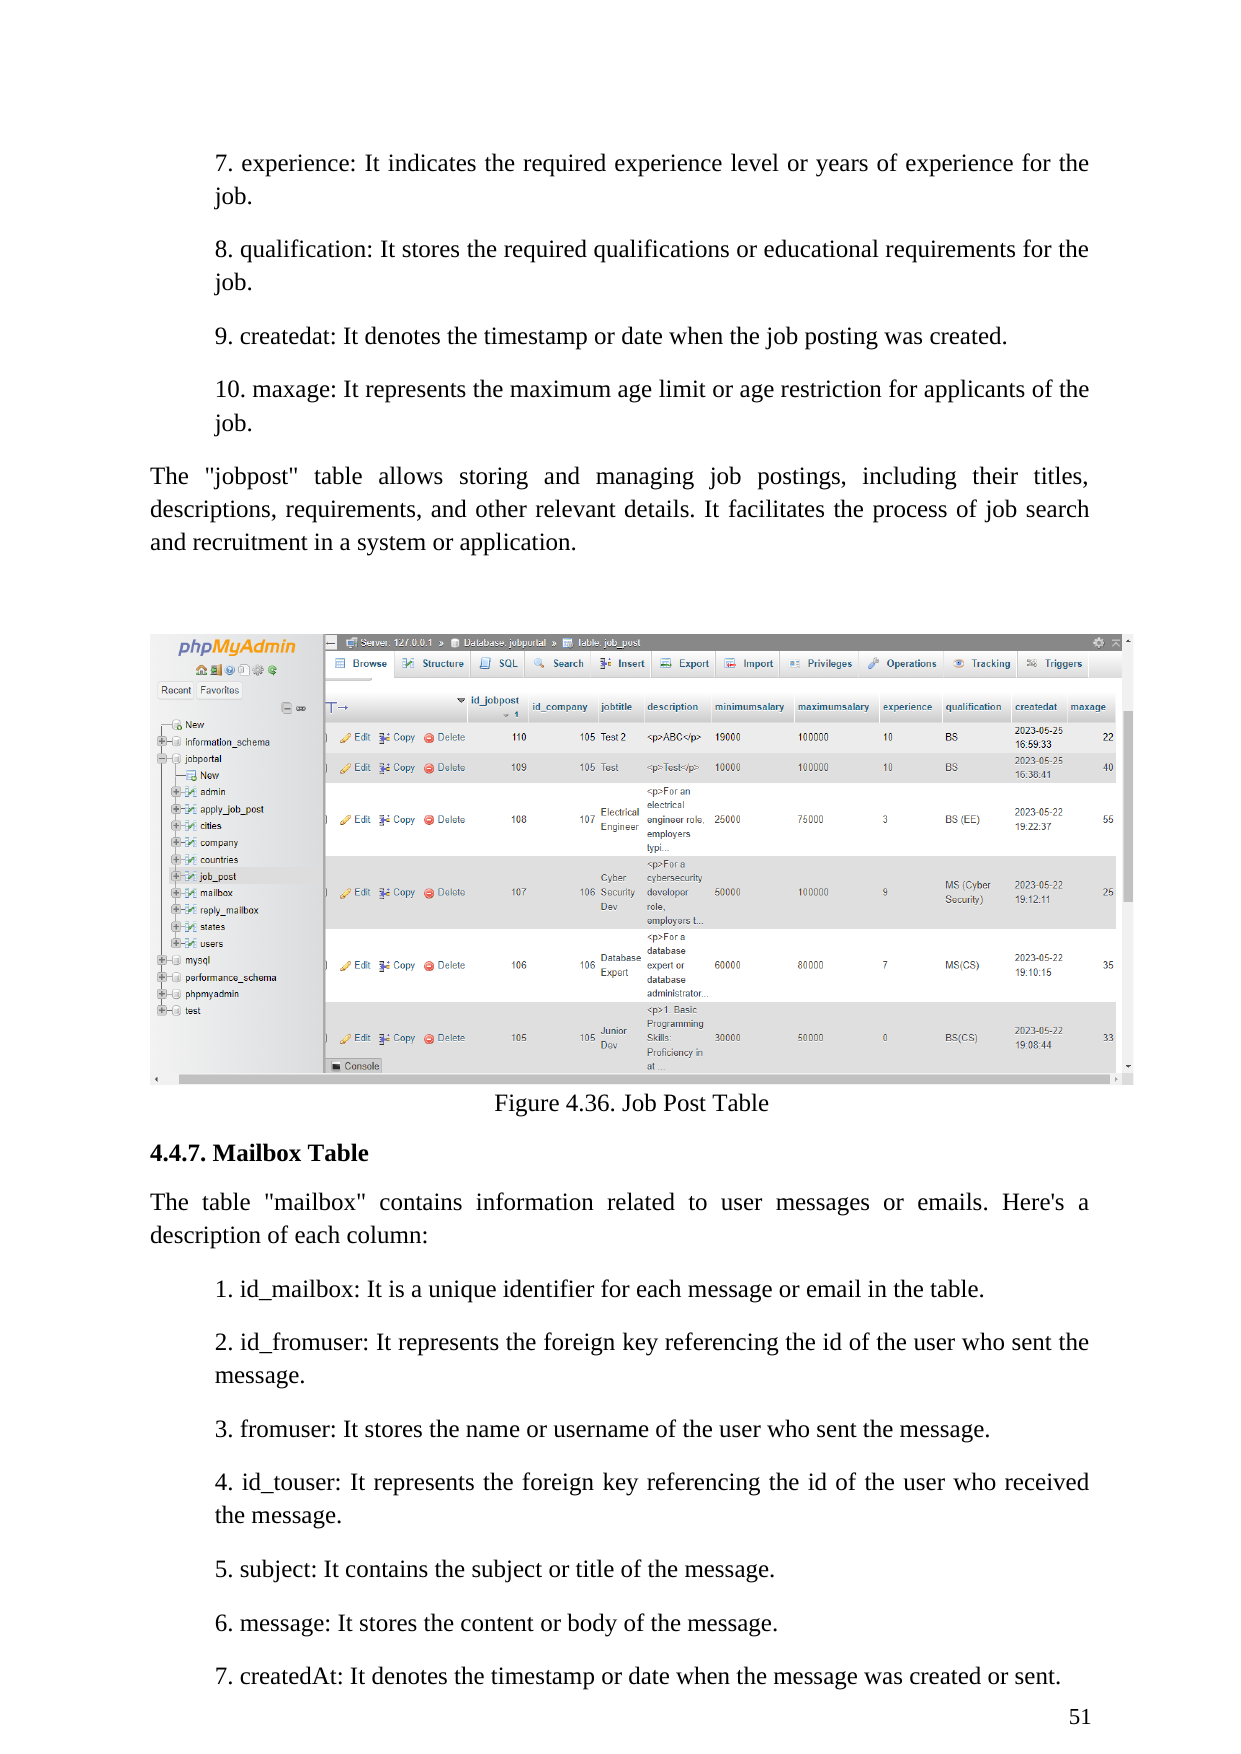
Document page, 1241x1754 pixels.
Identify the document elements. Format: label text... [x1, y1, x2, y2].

subtitle Mailbox Table [150, 1138, 1123, 1167]
text 1. id_mailbox: It is a unique identifier for each message or email in the table. [214, 1274, 1090, 1303]
text 3. fromuser: It stores the name or username of the user who sent the message. [214, 1414, 1090, 1443]
text The table "mailbox" contains information related to user messages or emails. Here's a description of each column: [150, 1187, 1090, 1249]
text 10. maxage: It represents the maximum age limit or age restriction for applicants of the job. [214, 374, 1090, 436]
text 6. message: It stores the content or body of the message. [214, 1608, 1090, 1636]
text 7. createdAt: It denotes the timestamp or date when the message was created or sent. [214, 1661, 1090, 1690]
text The "jobpost" table allows storing and managing job postings, including their titles, descriptions, requirements, and other relevant details. It facilitates the process of job search and recruitment in a system or application. [150, 461, 1090, 556]
text 9. createdat: It denotes the timestamp or date when the job posting was created. [214, 321, 1090, 350]
text 5. subject: It contains the subject or title of the message. [214, 1554, 1090, 1583]
text Figure 4.36. Job Post Table [139, 1088, 1123, 1117]
text 2. id_fromuser: It represents the foreign key referencing the id of the user who sent the message. [214, 1327, 1090, 1389]
picture [150, 634, 1134, 1085]
text 4. id_touser: It represents the foreign key referencing the id of the user who received the message. [214, 1467, 1090, 1529]
text 8. qualification: It stores the required qualifications or educational requirements for the job. [214, 234, 1090, 296]
text 7. experience: It indicates the required experience level or years of experience for the job. [214, 148, 1090, 210]
